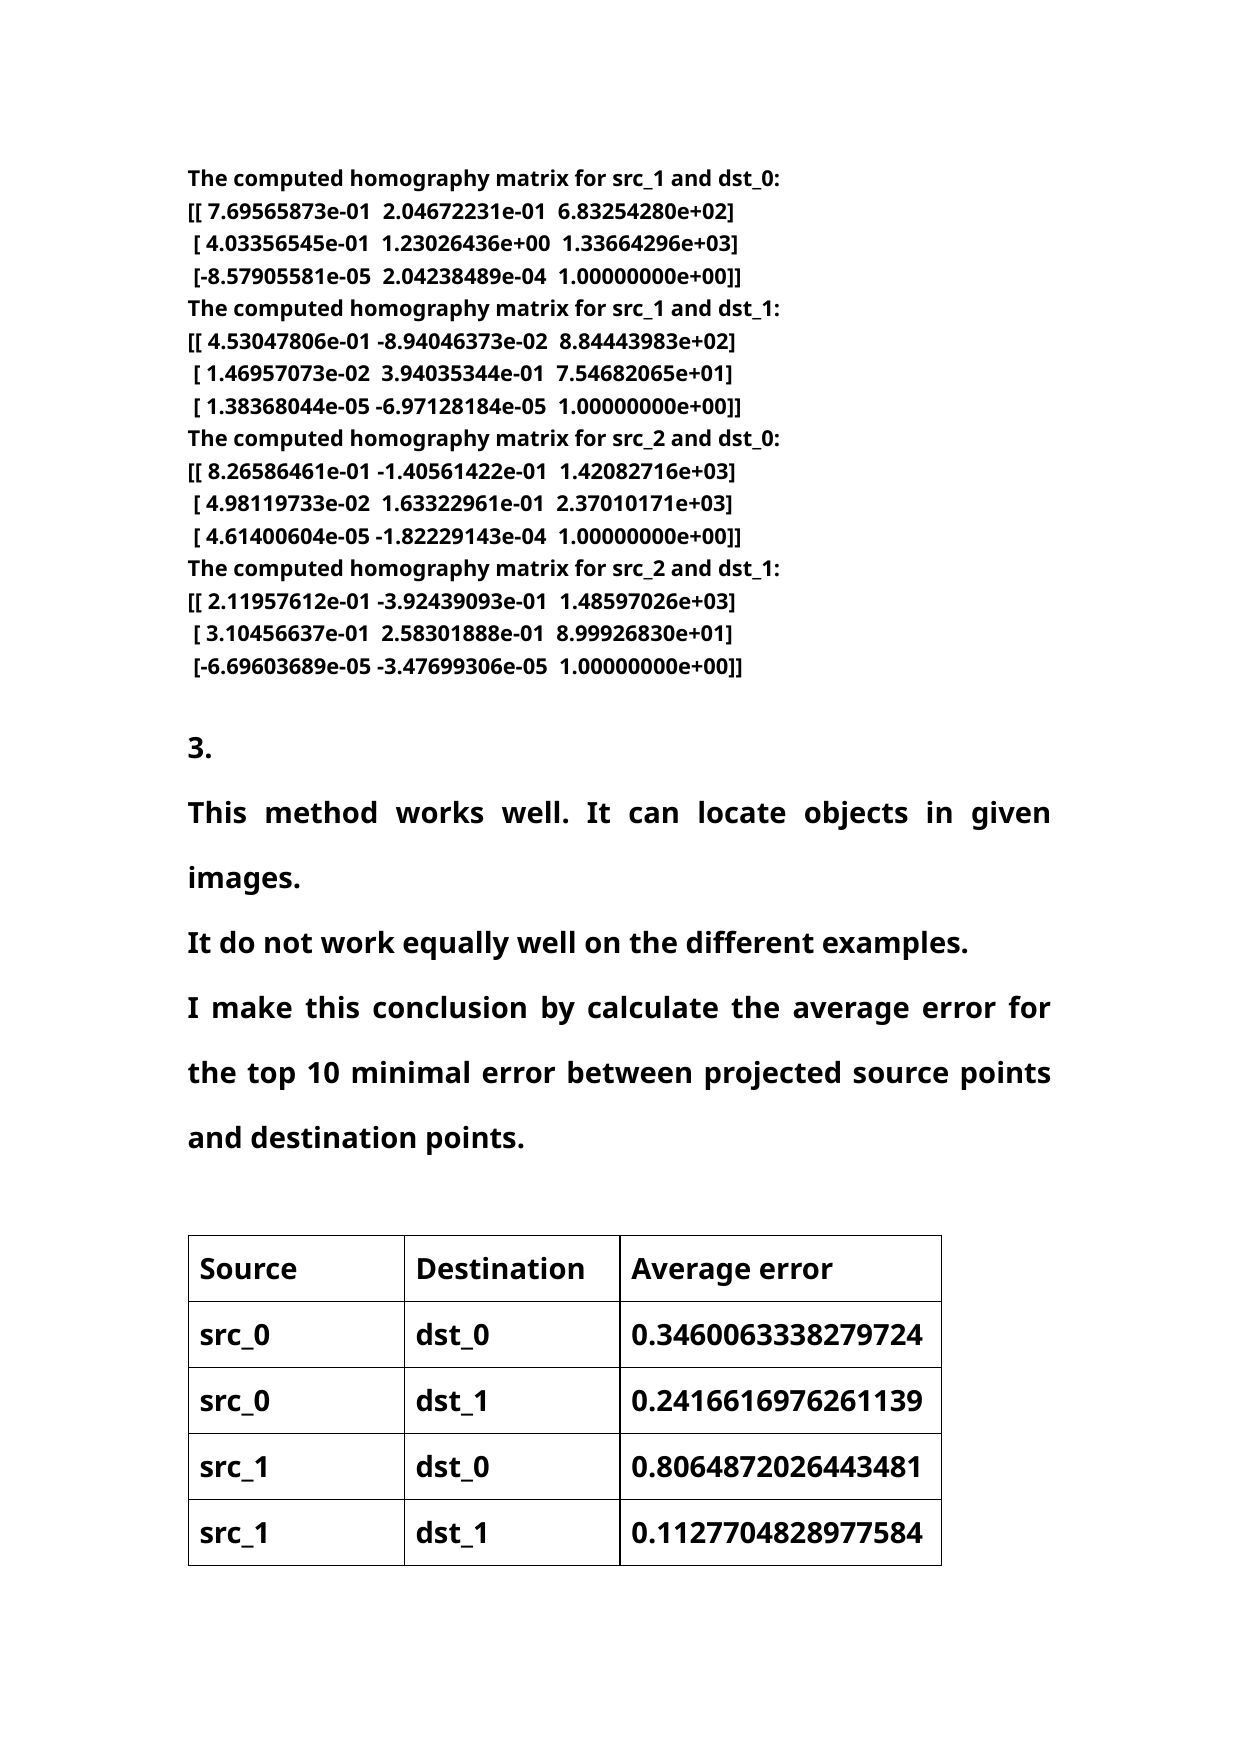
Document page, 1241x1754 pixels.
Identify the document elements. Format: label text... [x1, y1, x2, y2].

text [[ 8.26586461e-01 -1.40561422e-01 1.42082716e+03] [187, 454, 1053, 487]
table_cell 0.11277048289775848 [621, 1500, 941, 1565]
text The computed homography matrix for src_2 and dst_0: [187, 422, 1053, 454]
text The computed homography matrix for src_2 and dst_1: [187, 552, 1053, 584]
table_cell src_0 [189, 1302, 404, 1367]
text [[ 2.11957612e-01 -3.92439093e-01 1.48597026e+03] [187, 584, 1053, 617]
table_cell dst_1 [405, 1500, 619, 1565]
table_cell src_1 [189, 1434, 404, 1499]
table_cell dst_0 [405, 1434, 619, 1499]
text [[ 7.69565873e-01 2.04672231e-01 6.83254280e+02] [187, 194, 1053, 227]
text [ 3.10456637e-01 2.58301888e-01 8.99926830e+01] [187, 617, 1053, 649]
text [-6.69603689e-05 -3.47699306e-05 1.00000000e+00]] [187, 649, 1053, 682]
table_cell dst_0 [405, 1302, 619, 1367]
table_header Average error [621, 1236, 941, 1301]
text [-8.57905581e-05 2.04238489e-04 1.00000000e+00]] [187, 259, 1053, 292]
text [ 4.61400604e-05 -1.82229143e-04 1.00000000e+00]] [187, 519, 1053, 552]
table_cell 0.3460063338279724 [621, 1302, 941, 1367]
text [ 4.03356545e-01 1.23026436e+00 1.33664296e+03] [187, 227, 1053, 259]
table_cell dst_1 [405, 1368, 619, 1433]
text [ 4.98119733e-02 1.63322961e-01 2.37010171e+03] [187, 487, 1053, 519]
text [ 1.38368044e-05 -6.97128184e-05 1.00000000e+00]] [187, 389, 1053, 422]
text This method works well. It can locate objects in given images. [187, 779, 1053, 909]
text [ 1.46957073e-02 3.94035344e-01 7.54682065e+01] [187, 357, 1053, 389]
table_cell 0.2416616976261139 [621, 1368, 941, 1433]
table_header Source [189, 1236, 404, 1301]
text [[ 4.53047806e-01 -8.94046373e-02 8.84443983e+02] [187, 324, 1053, 357]
table_cell 0.8064872026443481 [621, 1434, 941, 1499]
text 3. [187, 714, 1053, 779]
table_header Destination [405, 1236, 619, 1301]
text It do not work equally well on the different examples. [187, 909, 1053, 974]
table_cell src_0 [189, 1368, 404, 1433]
text The computed homography matrix for src_1 and dst_0: [187, 162, 1053, 194]
text The computed homography matrix for src_1 and dst_1: [187, 292, 1053, 324]
text I make this conclusion by calculate the average error for the top 10 minimal error between projected source points and destination points. [187, 974, 1053, 1169]
table_cell src_1 [189, 1500, 404, 1565]
